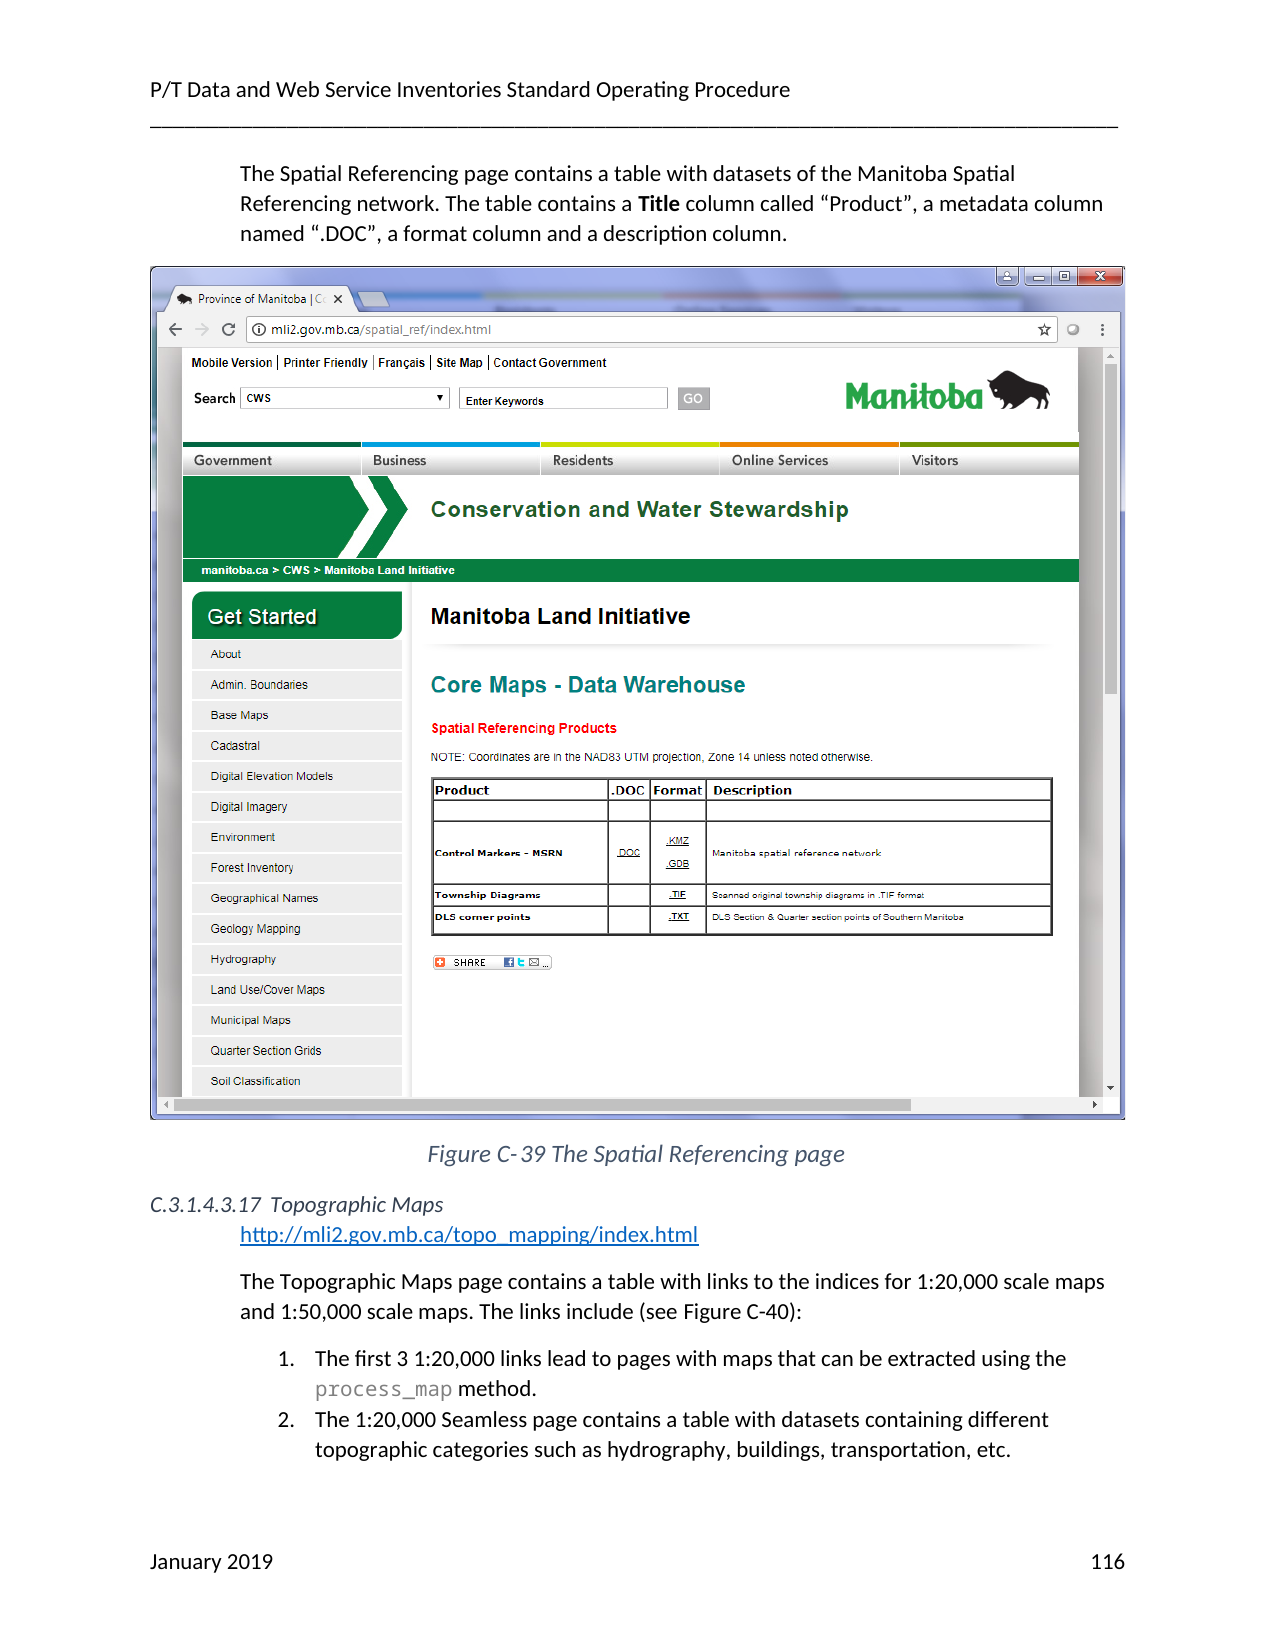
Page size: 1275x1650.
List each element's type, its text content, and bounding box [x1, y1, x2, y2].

subtitle Topographic Maps [150, 1190, 1125, 1218]
text http://mli2.gov.mb.ca/topo_mapping/index.html [240, 1220, 1125, 1248]
list The first 3 1:20,000 links lead to pages with maps that can be extracted using the process_map method. [277, 1344, 1125, 1403]
list The 1:20,000 Seamless page contains a table with datasets containing different topographic categories such as hydrography, buildings, transportation, etc. [277, 1405, 1125, 1463]
picture [150, 266, 1125, 1120]
text The Spatial Referencing page contains a table with datasets of the Manitoba Spatial Referencing network. The table contains a Title column called “Product”, a metadata column named “.DOC”, a format column and a description column. [240, 159, 1125, 247]
